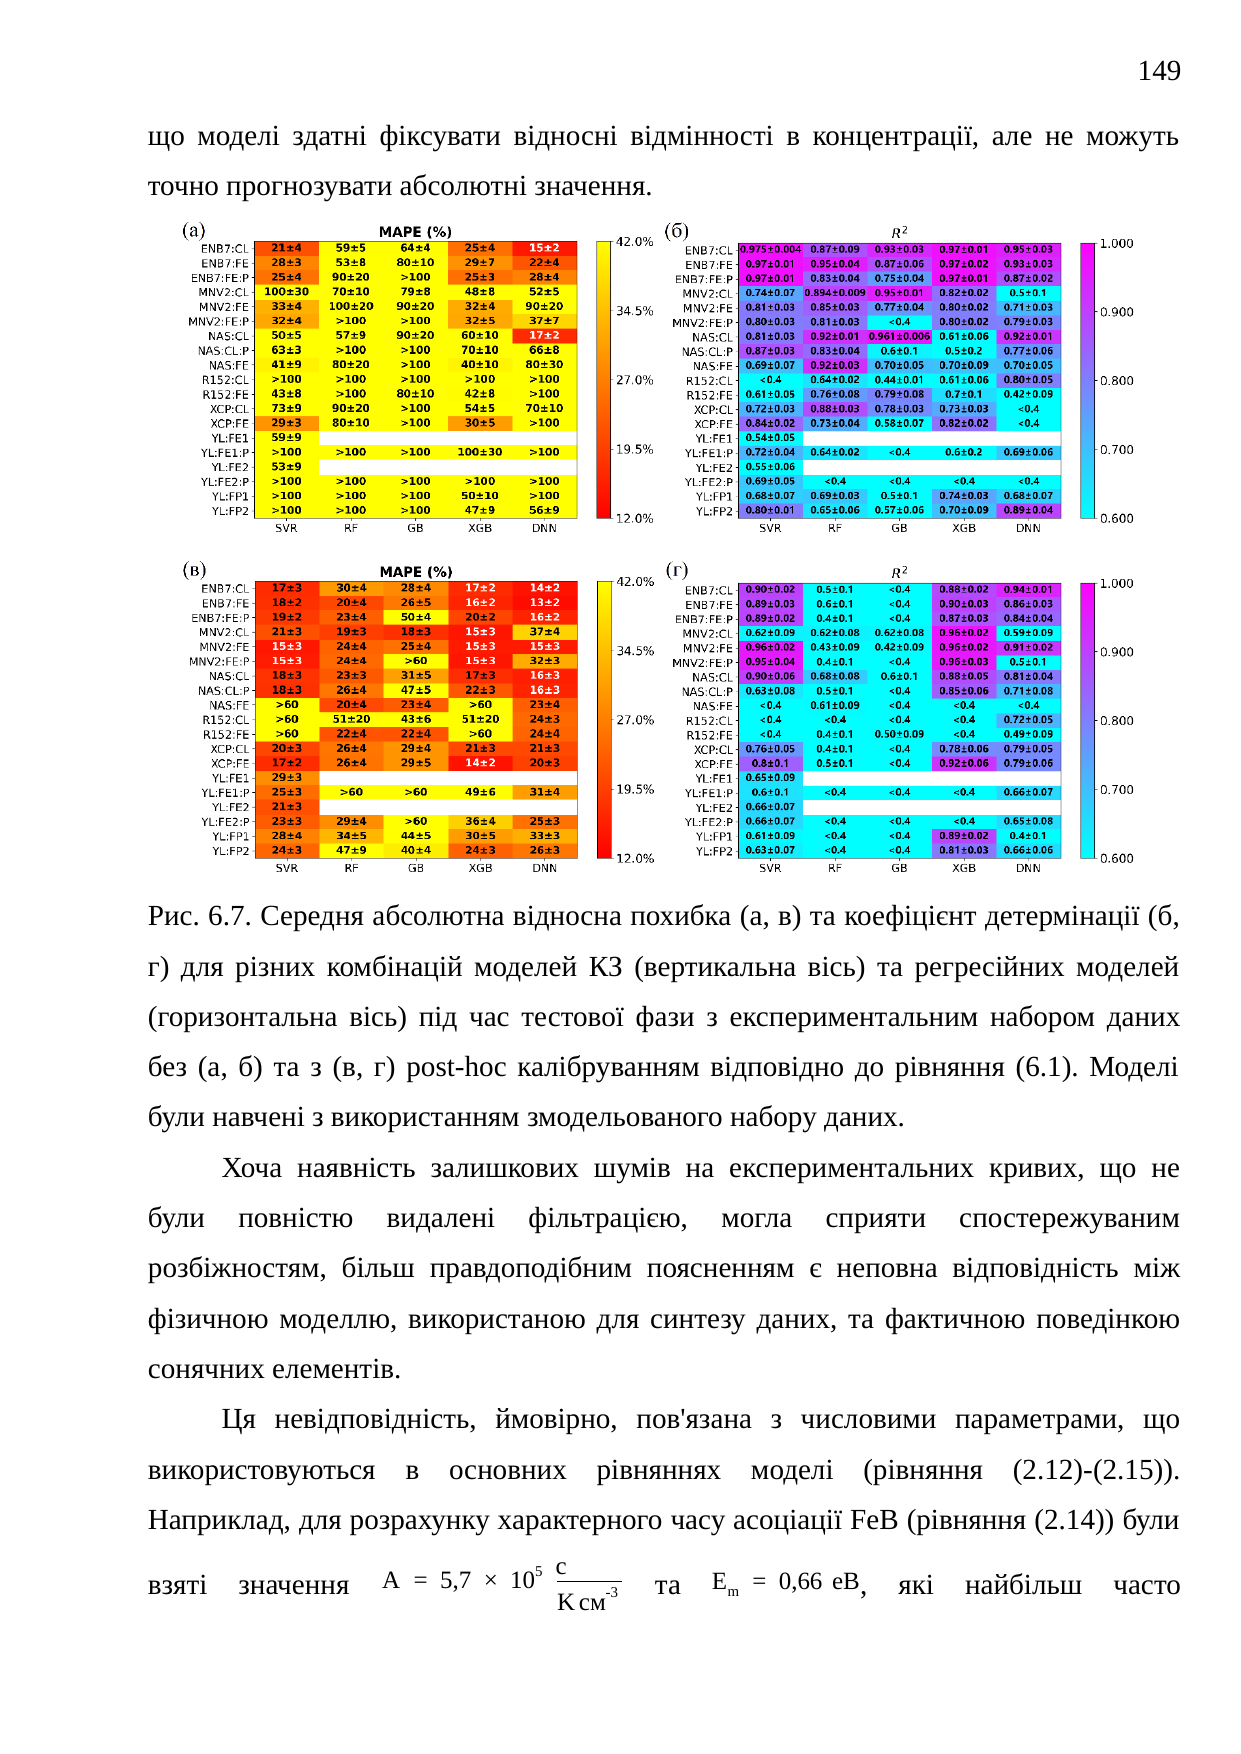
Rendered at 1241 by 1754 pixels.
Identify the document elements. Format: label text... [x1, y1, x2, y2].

picture [180, 558, 1149, 882]
text Хоча наявність залишкових шумів на експериментальних кривих, що не були повністю видалені фільтрацією, могла сприяти спостережуваним розбіжностям, більш правдоподібним поясненням є неповна відповідність між фізичною моделлю, використаною для синтезу даних, та фактичною поведінкою сонячних елементів. [148, 1150, 1181, 1385]
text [148, 1401, 1181, 1615]
picture [180, 218, 1149, 542]
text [148, 118, 1181, 202]
text Рис. 6.7. Середня абсолютна відносна похибка (а, в) та коефіцієнт детермінації (б, г) для різних комбінацій моделей КЗ (вертикальна вісь) та регресійних моделей (горизонтальна вісь) під час тестової фази з експериментальним набором даних без (а, б) та з (в, г) post-hoc калібруванням відповідно до рівняння (6.1). Моделі були навчені з використанням змодельованого набору даних. [148, 898, 1181, 1133]
